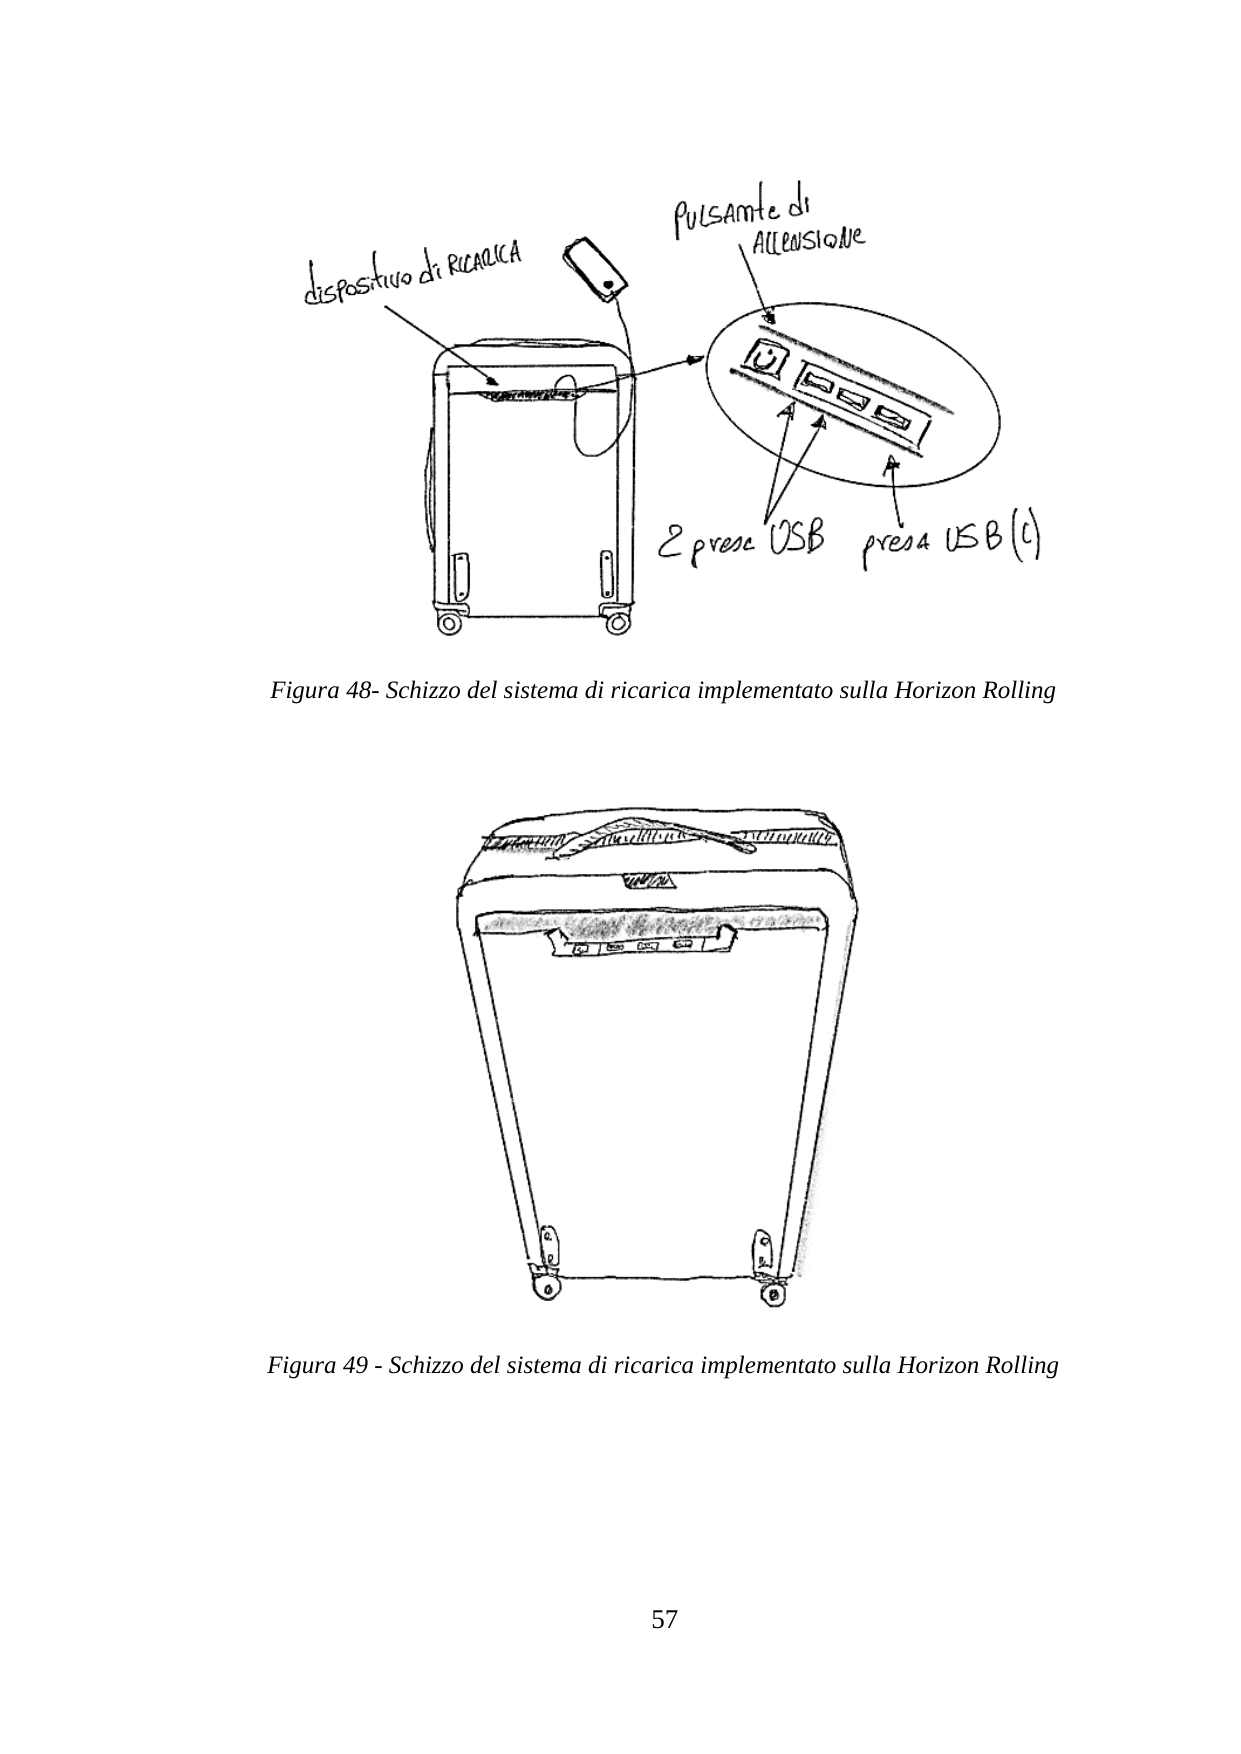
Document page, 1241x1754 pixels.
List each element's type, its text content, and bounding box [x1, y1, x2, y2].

picture [265, 177, 1064, 637]
picture [430, 795, 899, 1311]
